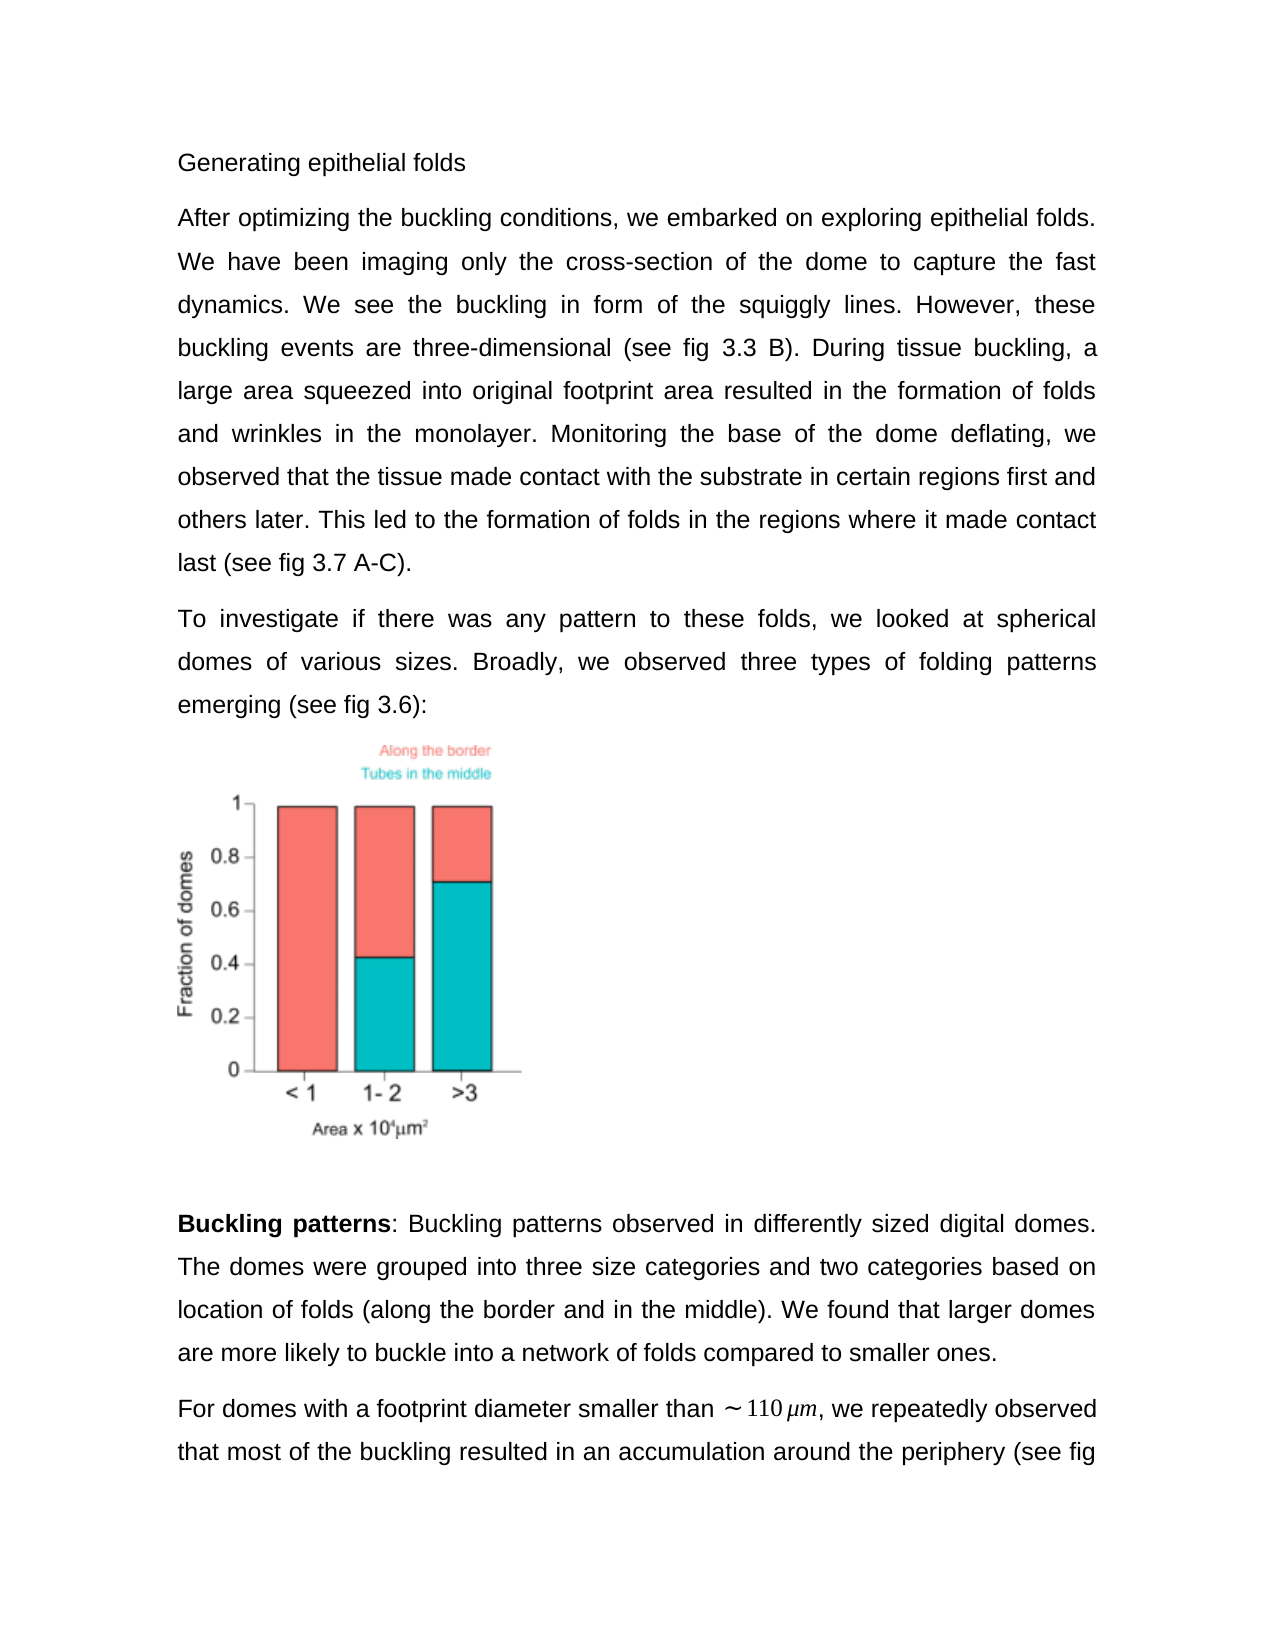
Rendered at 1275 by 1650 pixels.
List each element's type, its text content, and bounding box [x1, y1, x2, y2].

subtitle Generating epithelial folds [177, 148, 1098, 176]
text To investigate if there was any pattern to these folds, we looked at spherical domes of various sizes. Broadly, we observed three types of folding patterns emerging (see fig 3.6): [177, 604, 1098, 719]
text Buckling patterns: Buckling patterns observed in differently sized digital domes. The domes were grouped into three size categories and two categories based on location of folds (along the border and in the middle). We found that larger domes are more likely to buckle into a network of folds compared to smaller ones. [177, 1165, 1098, 1367]
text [177, 1393, 1098, 1465]
picture [177, 745, 522, 1139]
text After optimizing the buckling conditions, we embarked on exploring epithelial folds. We have been imaging only the cross-section of the dome to capture the fast dynamics. We see the buckling in form of the squiggly lines. However, these buckling events are three-dimensional (see fig 3.3 B). During tissue buckling, a large area squeezed into original footprint area resulted in the formation of folds and wrinkles in the monolayer. Monitoring the base of the dome deflating, we observed that the tissue made contact with the substrate in certain regions first and others later. This led to the formation of folds in the regions where it made contact last (see fig 3.7 A-C). [177, 203, 1098, 577]
